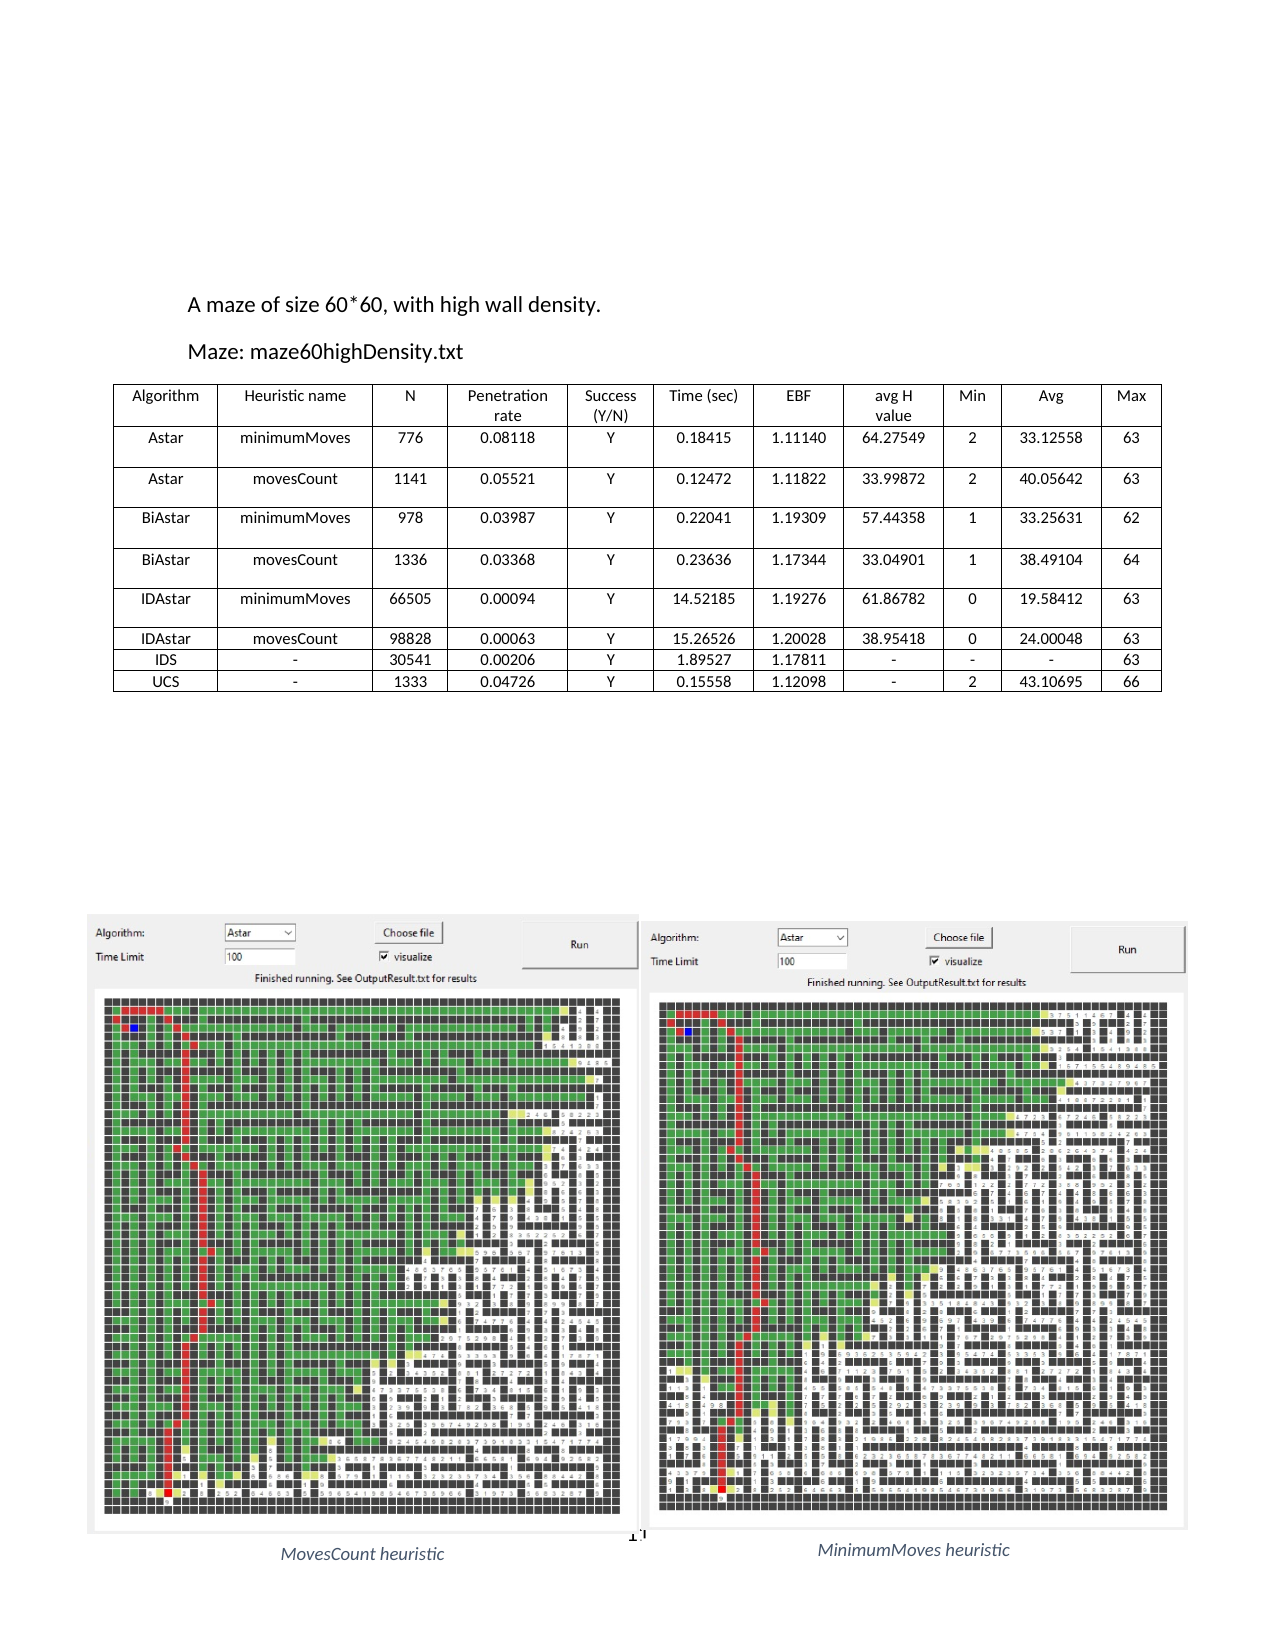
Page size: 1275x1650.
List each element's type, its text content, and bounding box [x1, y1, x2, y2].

table_cell 2 [944, 671, 1001, 691]
table_cell 1333 [373, 671, 447, 691]
table_header EBF [754, 385, 843, 426]
table_cell Y [568, 671, 653, 691]
table_cell 57.44358 [844, 508, 943, 548]
table_cell Y [568, 468, 653, 507]
table_cell 98828 [373, 628, 447, 648]
table_cell 38.95418 [844, 628, 943, 648]
table_cell 63 [1102, 589, 1161, 627]
table_cell 1 [944, 508, 1001, 548]
table_cell 40.05642 [1002, 468, 1101, 507]
table_cell 62 [1102, 508, 1161, 548]
table_cell Y [568, 650, 653, 670]
table_cell 1336 [373, 549, 447, 587]
table_cell 33.12558 [1002, 427, 1101, 467]
table_cell 33.04901 [844, 549, 943, 587]
table_header Avg [1002, 385, 1101, 426]
table_cell 1.20028 [754, 628, 843, 648]
table_cell Y [568, 549, 653, 587]
table_cell - [844, 671, 943, 691]
table_header Heuristic name [218, 385, 372, 426]
table_cell - [1002, 650, 1101, 670]
table_cell 38.49104 [1002, 549, 1101, 587]
table_cell 43.10695 [1002, 671, 1101, 691]
table_cell - [218, 650, 372, 670]
table_cell - [844, 650, 943, 670]
table_cell 33.25631 [1002, 508, 1101, 548]
table_cell 24.00048 [1002, 628, 1101, 648]
table_cell 1.11140 [754, 427, 843, 467]
table_cell 0.15558 [654, 671, 753, 691]
table_cell 64 [1102, 549, 1161, 587]
table_cell minimumMoves [218, 589, 372, 627]
table_cell 0.03987 [448, 508, 567, 548]
table_cell 0.18415 [654, 427, 753, 467]
table_cell 33.99872 [844, 468, 943, 507]
table_cell 15.26526 [654, 628, 753, 648]
table_cell Y [568, 427, 653, 467]
table_cell 64.27549 [844, 427, 943, 467]
table_cell 0.08118 [448, 427, 567, 467]
table_header Algorithm [114, 385, 217, 426]
table_cell 0.04726 [448, 671, 567, 691]
table_cell 0.00094 [448, 589, 567, 627]
table_cell minimumMoves [218, 427, 372, 467]
table_cell 66505 [373, 589, 447, 627]
table_header Max [1102, 385, 1161, 426]
table_cell 2 [944, 427, 1001, 467]
table_cell 0 [944, 628, 1001, 648]
table_header Penetration rate [448, 385, 567, 426]
table_cell 1.19276 [754, 589, 843, 627]
table_cell BiAstar [114, 508, 217, 548]
table_header avg H value [844, 385, 943, 426]
text Maze: maze60highDensity.txt [187, 337, 1087, 366]
table_cell 1.17811 [754, 650, 843, 670]
table_cell - [218, 671, 372, 691]
table_cell 1.11822 [754, 468, 843, 507]
table_cell 0.12472 [654, 468, 753, 507]
table_cell Y [568, 589, 653, 627]
table_cell 2 [944, 468, 1001, 507]
table_header Success (Y/N) [568, 385, 653, 426]
table_cell 1.19309 [754, 508, 843, 548]
table_cell 0.00063 [448, 628, 567, 648]
table_cell 19.58412 [1002, 589, 1101, 627]
table_cell Y [568, 628, 653, 648]
table_cell movesCount [218, 628, 372, 648]
picture [87, 914, 639, 1534]
text A maze of size 60*60, with high wall density. [187, 291, 1087, 319]
table_cell 0.03368 [448, 549, 567, 587]
table_cell 0.23636 [654, 549, 753, 587]
table_cell BiAstar [114, 549, 217, 587]
table_cell Astar [114, 468, 217, 507]
table_cell minimumMoves [218, 508, 372, 548]
table_cell UCS [114, 671, 217, 691]
table_cell IDAstar [114, 628, 217, 648]
table_cell 1.12098 [754, 671, 843, 691]
table_cell Astar [114, 427, 217, 467]
table_cell 1 [944, 549, 1001, 587]
table_cell 1141 [373, 468, 447, 507]
table_header Time (sec) [654, 385, 753, 426]
table_cell 0.00206 [448, 650, 567, 670]
table_header Min [944, 385, 1001, 426]
table_cell movesCount [218, 468, 372, 507]
table_cell 0.05521 [448, 468, 567, 507]
table_cell Y [568, 508, 653, 548]
table_cell 0 [944, 589, 1001, 627]
table_cell 1.17344 [754, 549, 843, 587]
table_cell 63 [1102, 427, 1161, 467]
table_cell 63 [1102, 650, 1161, 670]
table_cell 978 [373, 508, 447, 548]
table_cell IDS [114, 650, 217, 670]
table_cell - [944, 650, 1001, 670]
table_cell 14.52185 [654, 589, 753, 627]
table_cell 66 [1102, 671, 1161, 691]
table_cell 63 [1102, 628, 1161, 648]
table_cell IDAstar [114, 589, 217, 627]
table_cell 61.86782 [844, 589, 943, 627]
table_header N [373, 385, 447, 426]
picture [641, 921, 1188, 1530]
table_cell 1.89527 [654, 650, 753, 670]
table_cell 63 [1102, 468, 1161, 507]
table_cell 30541 [373, 650, 447, 670]
table_cell 776 [373, 427, 447, 467]
table_cell 0.22041 [654, 508, 753, 548]
table_cell movesCount [218, 549, 372, 587]
